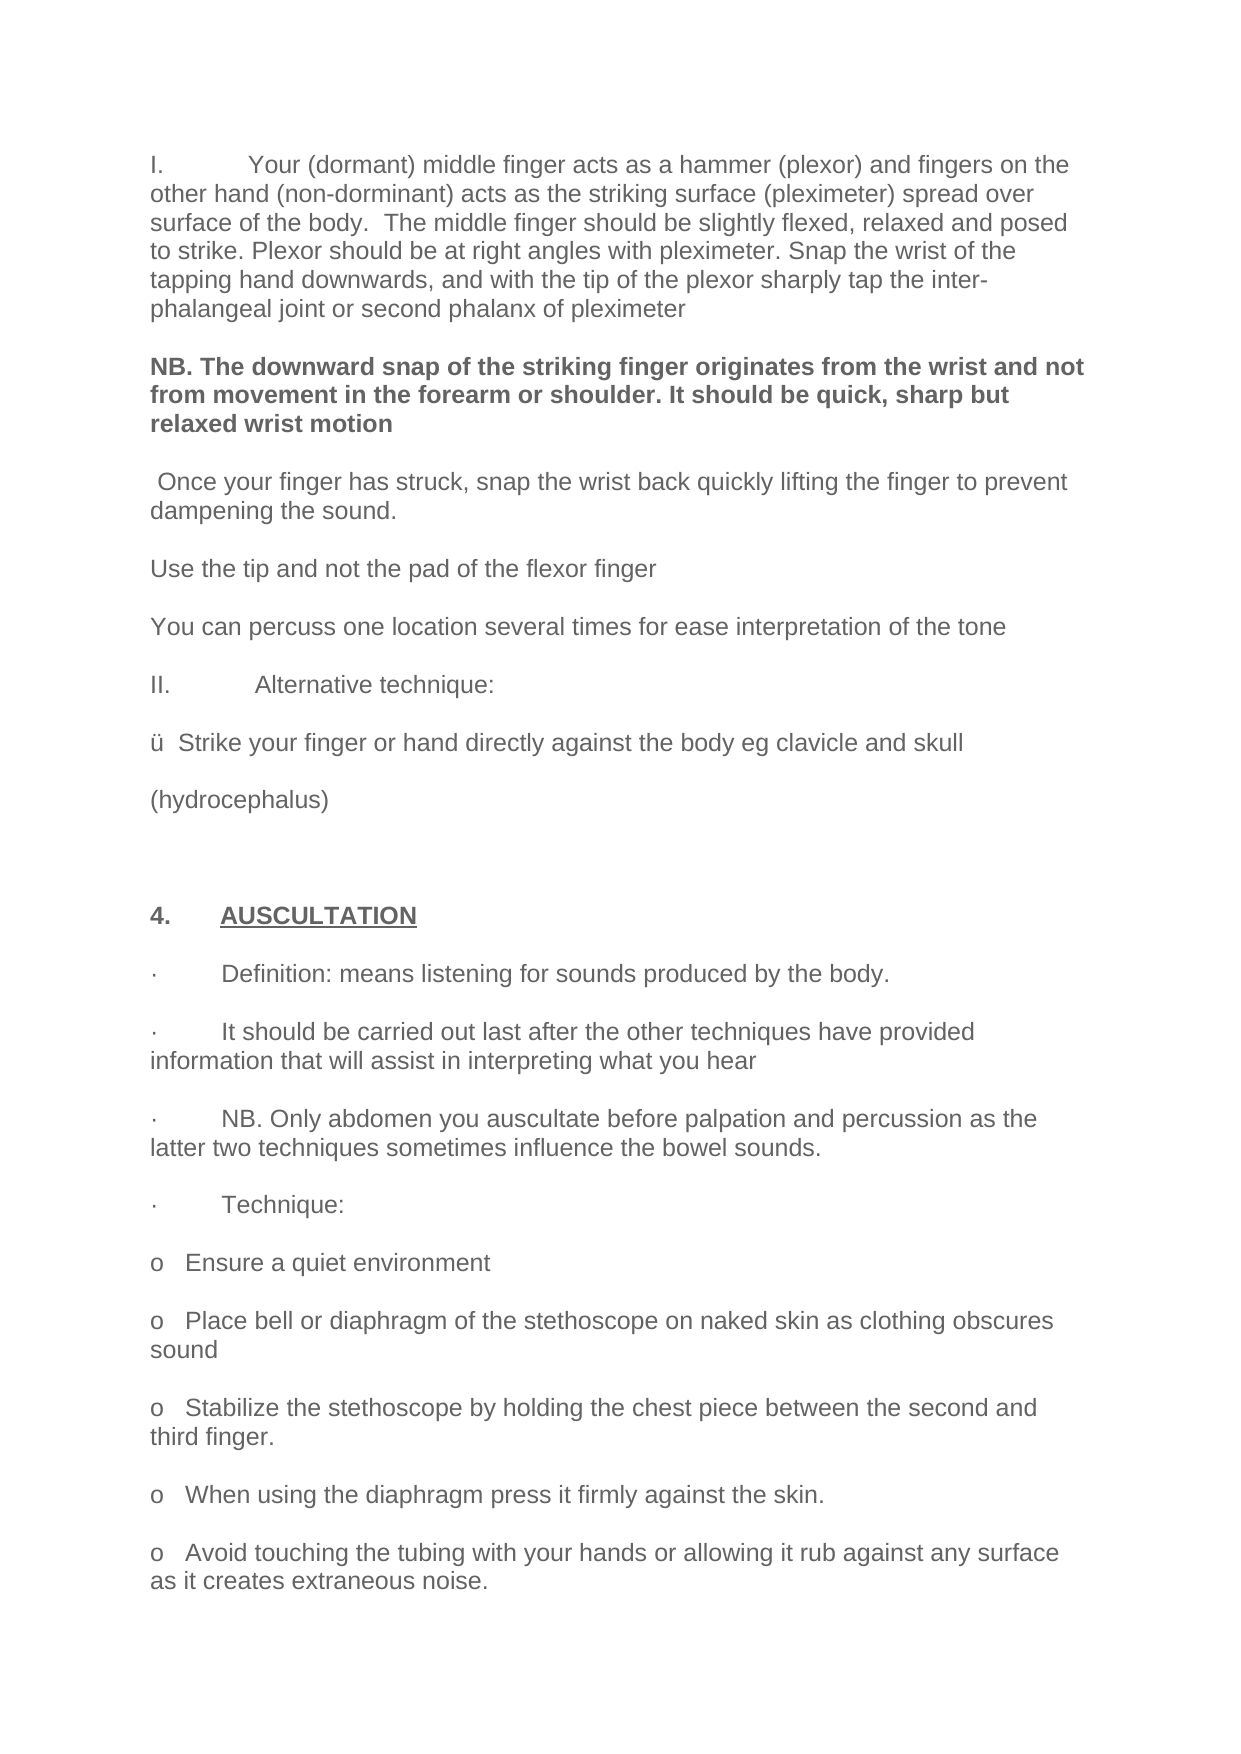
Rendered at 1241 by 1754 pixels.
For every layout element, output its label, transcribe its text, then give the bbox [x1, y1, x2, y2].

text · Definition: means listening for sounds produced by the body. [150, 959, 1090, 988]
text I. Your (dormant) middle finger acts as a hammer (plexor) and fingers on the other hand (non-dorminant) acts as the striking surface (pleximeter) spread over surface of the body. The middle finger should be slightly flexed, relaxed and posed to strike. Plexor should be at right angles with pleximeter. Snap the wrist of the tapping hand downwards, and with the tip of the plexor sharply tap the inter-phalangeal joint or second phalanx of pleximeter [150, 150, 1090, 322]
text ü Strike your finger or hand directly against the body eg clavicle and skull [150, 727, 1090, 756]
text · Technique: [150, 1190, 1090, 1219]
text · NB. Only abdomen you auscultate before palpation and percussion as the latter two techniques sometimes influence the bowel sounds. [150, 1104, 1090, 1161]
text · It should be carried out last after the other techniques have provided information that will assist in interpreting what you hear [150, 1017, 1090, 1074]
text o Avoid touching the tubing with your hands or allowing it rub against any surface as it creates extraneous noise. [150, 1537, 1090, 1595]
text You can percuss one location several times for ease interpretation of the tone [150, 612, 1090, 640]
text o When using the diaphragm press it firmly against the skin. [150, 1479, 1090, 1508]
text NB. The downward snap of the striking finger originates from the wrist and not from movement in the forearm or shoulder. It should be quick, sharp but relaxed wrist motion [150, 352, 1090, 438]
text Once your finger has struck, snap the wrist back quickly lifting the finger to prevent dampening the sound. [150, 467, 1090, 524]
text Use the tip and not the pad of the flexor finger [150, 554, 1090, 582]
text o Stabilize the stethoscope by holding the chest piece between the second and third finger. [150, 1393, 1090, 1450]
text 4. AUSCULTATION [150, 901, 1090, 930]
text o Place bell or diaphragm of the stethoscope on naked skin as clothing obscures sound [150, 1306, 1090, 1364]
text II. Alternative technique: [150, 669, 1090, 698]
text o Ensure a quiet environment [150, 1248, 1090, 1277]
text (hydrocephalus) [150, 785, 1090, 814]
